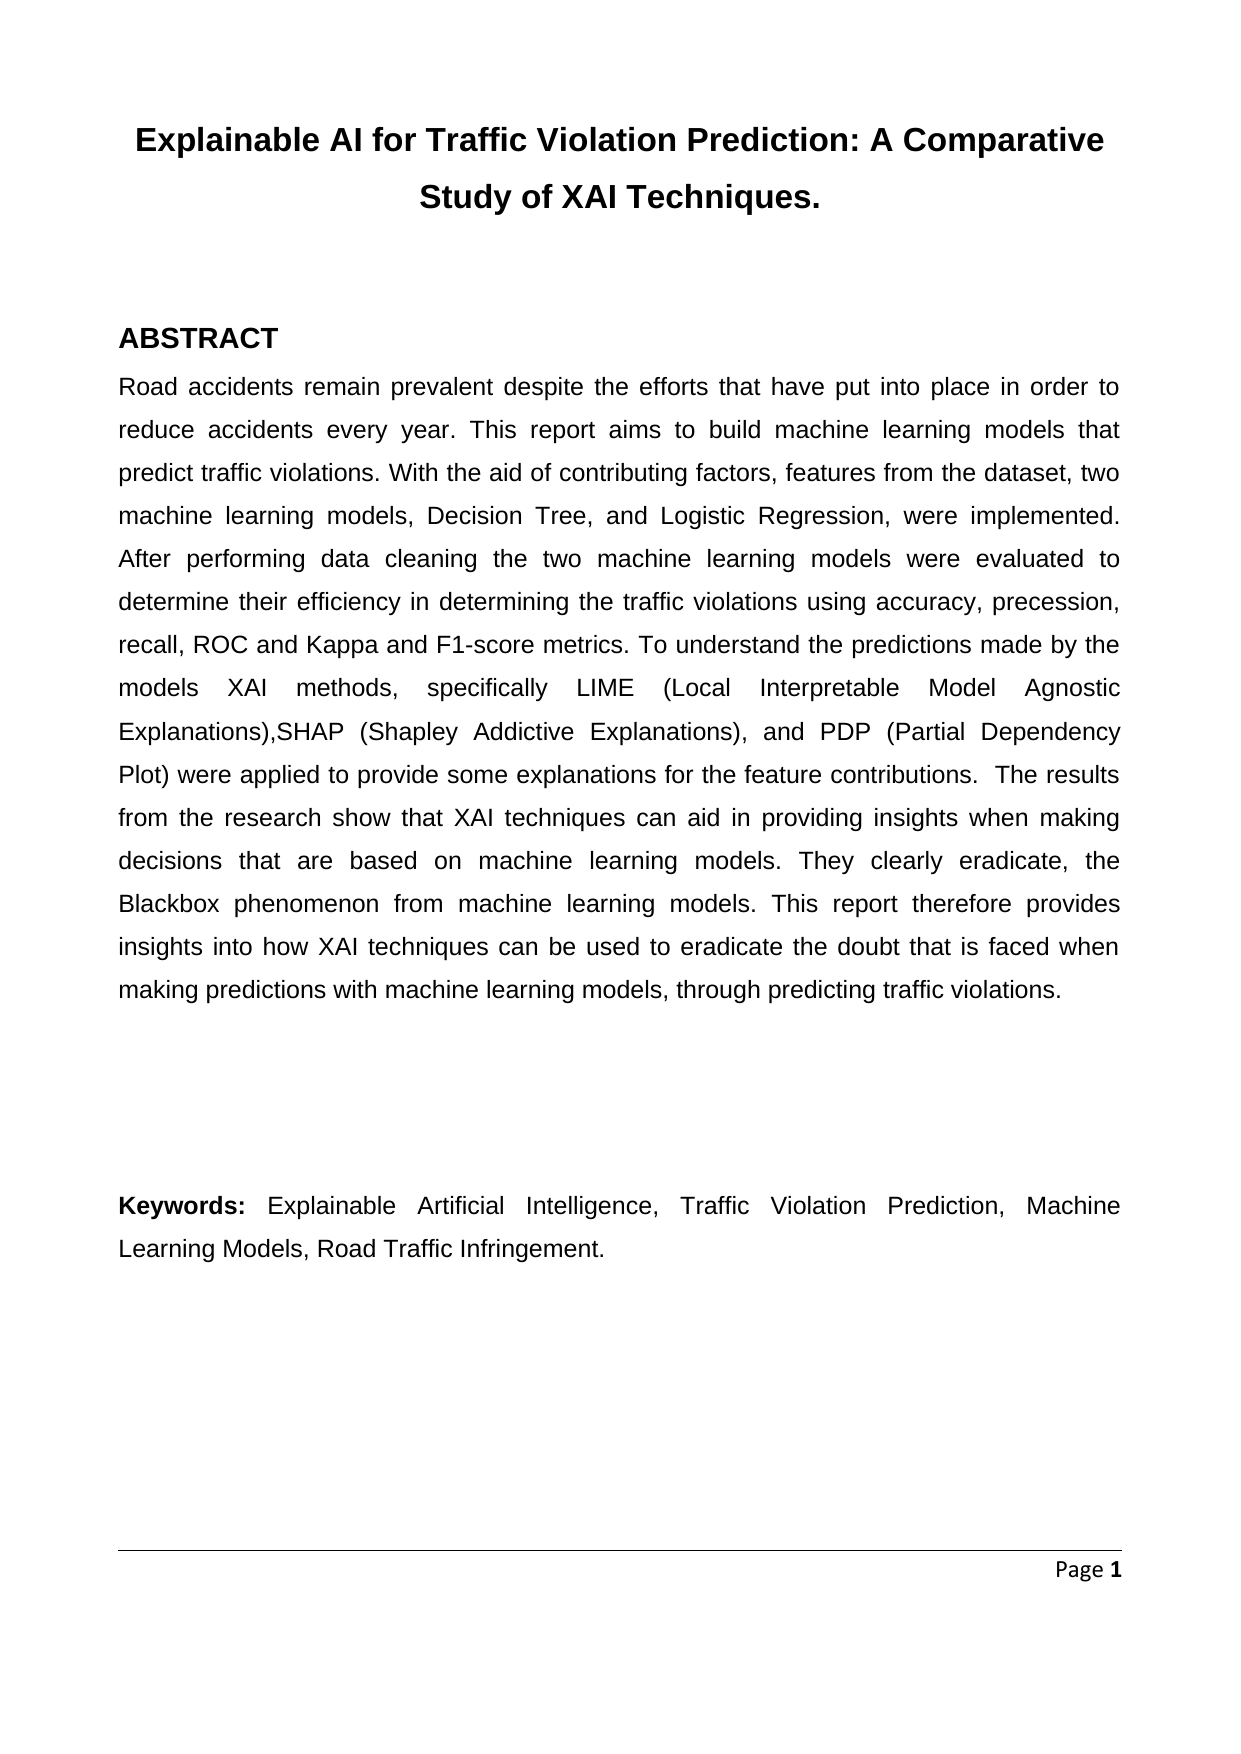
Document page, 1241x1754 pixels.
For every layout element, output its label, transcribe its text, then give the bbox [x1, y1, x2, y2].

text Keywords: Explainable Artificial Intelligence, Traffic Violation Prediction, Machine Learning Models, Road Traffic Infringement. [118, 1191, 1122, 1263]
text Explainable AI for Traffic Violation Prediction: A Comparative Study of XAI Techniques. [118, 120, 1122, 216]
text ABSTRACT [118, 321, 1122, 355]
text Road accidents remain prevalent despite the efforts that have put into place in order to reduce accidents every year. This report aims to build machine learning models that predict traffic violations. With the aid of contributing factors, features from the dataset, two machine learning models, Decision Tree, and Logistic Regression, were implemented. After performing data cleaning the two machine learning models were evaluated to determine their efficiency in determining the traffic violations using accuracy, precession, recall, ROC and Kappa and F1-score metrics. To understand the predictions made by the models XAI methods, specifically LIME (Local Interpretable Model Agnostic Explanations),SHAP (Shapley Addictive Explanations), and PDP (Partial Dependency Plot) were applied to provide some explanations for the feature contributions. The results from the research show that XAI techniques can aid in providing insights when making decisions that are based on machine learning models. They clearly eradicate, the Blackbox phenomenon from machine learning models. This report therefore provides insights into how XAI techniques can be used to eradicate the doubt that is faced when making predictions with machine learning models, through predicting traffic violations. [118, 372, 1122, 1004]
